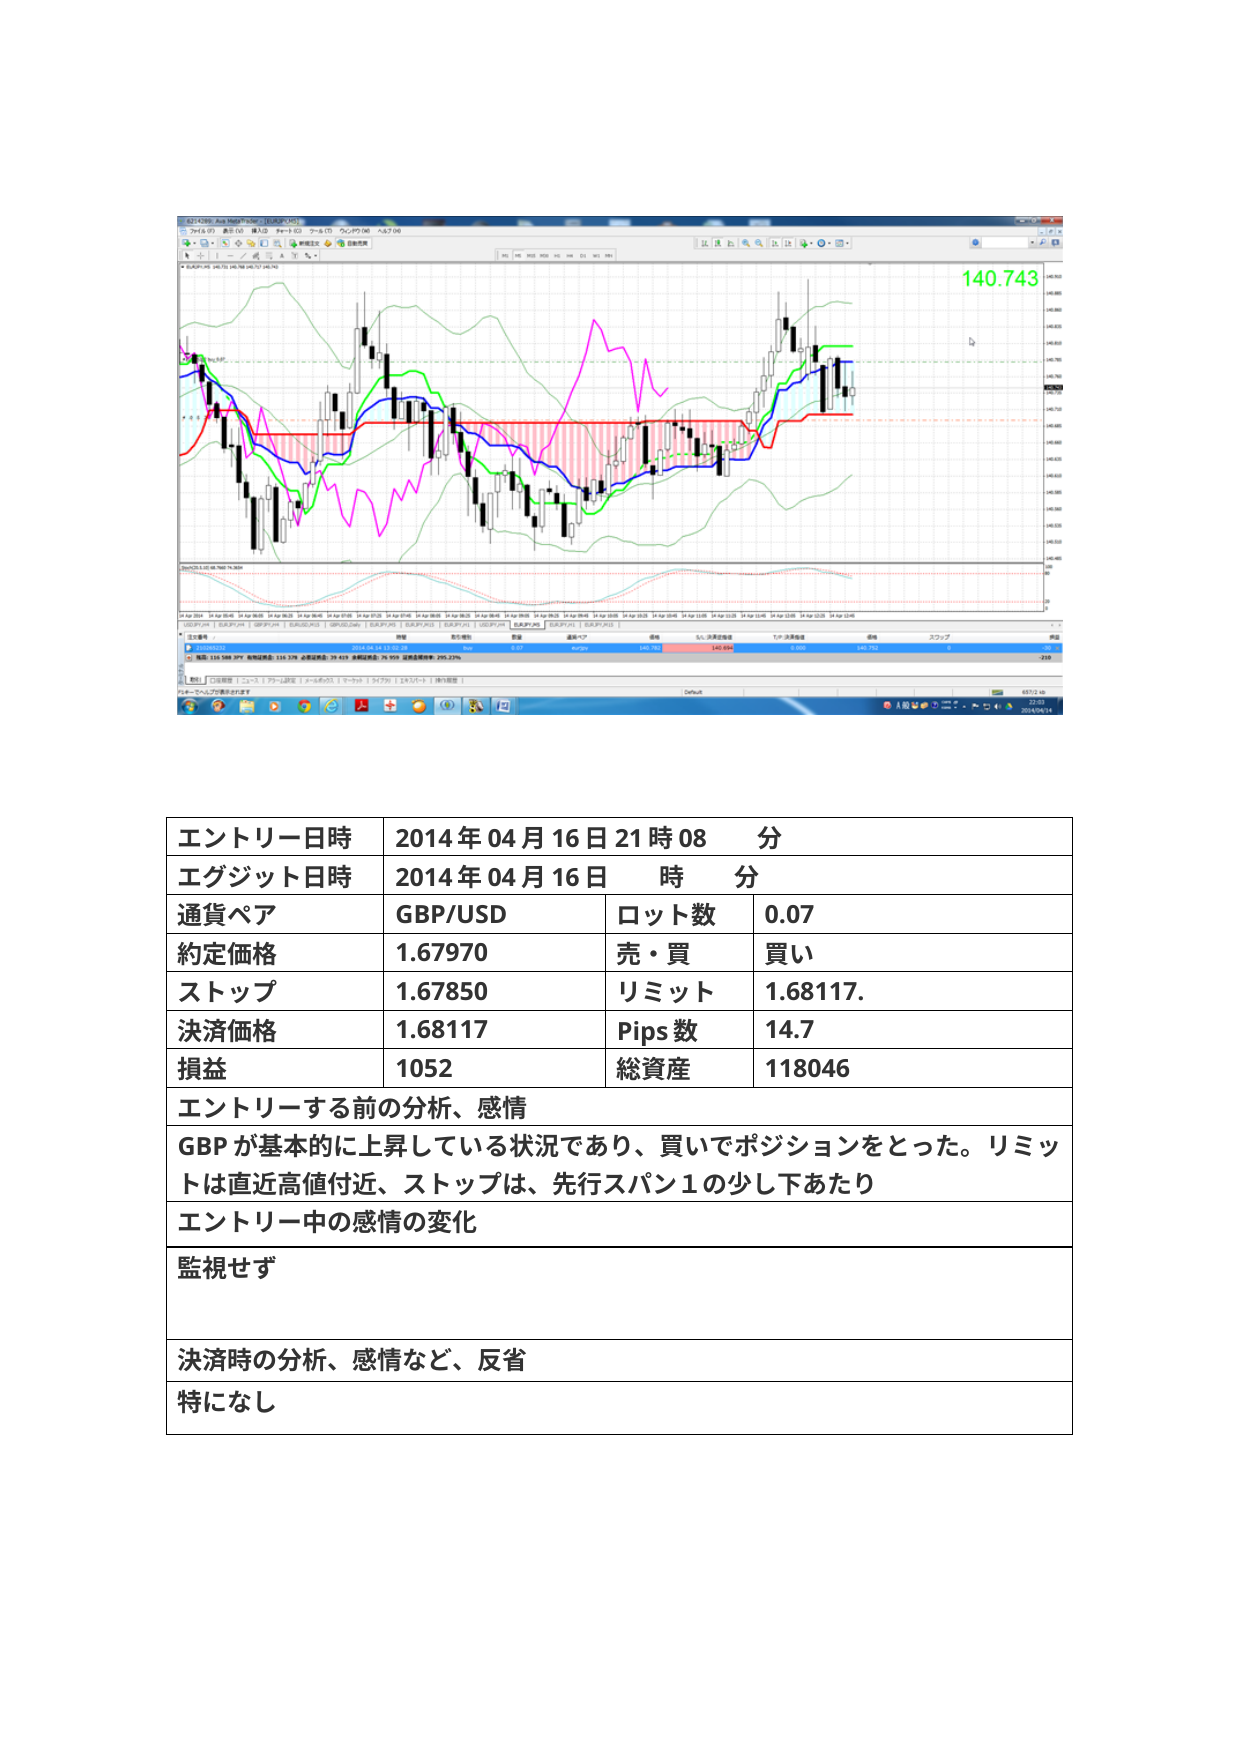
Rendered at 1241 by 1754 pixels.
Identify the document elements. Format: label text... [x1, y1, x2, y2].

table_cell ストップ [167, 972, 383, 1009]
table_cell エントリー中の感情の変化 [167, 1202, 1072, 1246]
table_cell 0.07 [754, 895, 1072, 932]
table_cell 1.68117 [384, 1011, 605, 1048]
table_cell 売・買 [606, 934, 753, 971]
table_cell 特になし [167, 1382, 1072, 1434]
table_cell 1052 [384, 1049, 605, 1087]
table_cell 1.67850 [384, 972, 605, 1009]
table_cell 約定価格 [167, 934, 383, 971]
table_cell エントリーする前の分析、感情 [167, 1088, 1072, 1125]
table_cell ロット数 [606, 895, 753, 932]
table_cell 買い [754, 934, 1072, 971]
table_header 2014年04月16日21時08 分 [384, 818, 1072, 855]
table_cell 損益 [167, 1049, 383, 1087]
table_header エントリー日時 [167, 818, 383, 855]
table_cell GBPが基本的に上昇している状況であり、買いでポジションをとった。リミットは直近高値付近、ストップは、先行スパン１の少し下あたり [167, 1126, 1072, 1201]
table_cell GBP/USD [384, 895, 605, 932]
table_cell 総資産 [606, 1049, 753, 1087]
table_cell リミット [606, 972, 753, 1009]
table_cell エグジット日時 [167, 856, 383, 894]
table_cell 決済時の分析、感情など、反省 [167, 1340, 1072, 1381]
table_cell Pips数 [606, 1011, 753, 1048]
table_cell 14.7 [754, 1011, 1072, 1048]
table_cell 1.67970 [384, 934, 605, 971]
table_cell 決済価格 [167, 1011, 383, 1048]
table_cell 2014年04月16日 時 分 [384, 856, 1072, 894]
picture [177, 216, 1063, 715]
table_cell 監視せず [167, 1248, 1072, 1339]
table_cell 通貨ペア [167, 895, 383, 932]
table_cell 1.68117. [754, 972, 1072, 1009]
table_cell 118046 [754, 1049, 1072, 1087]
